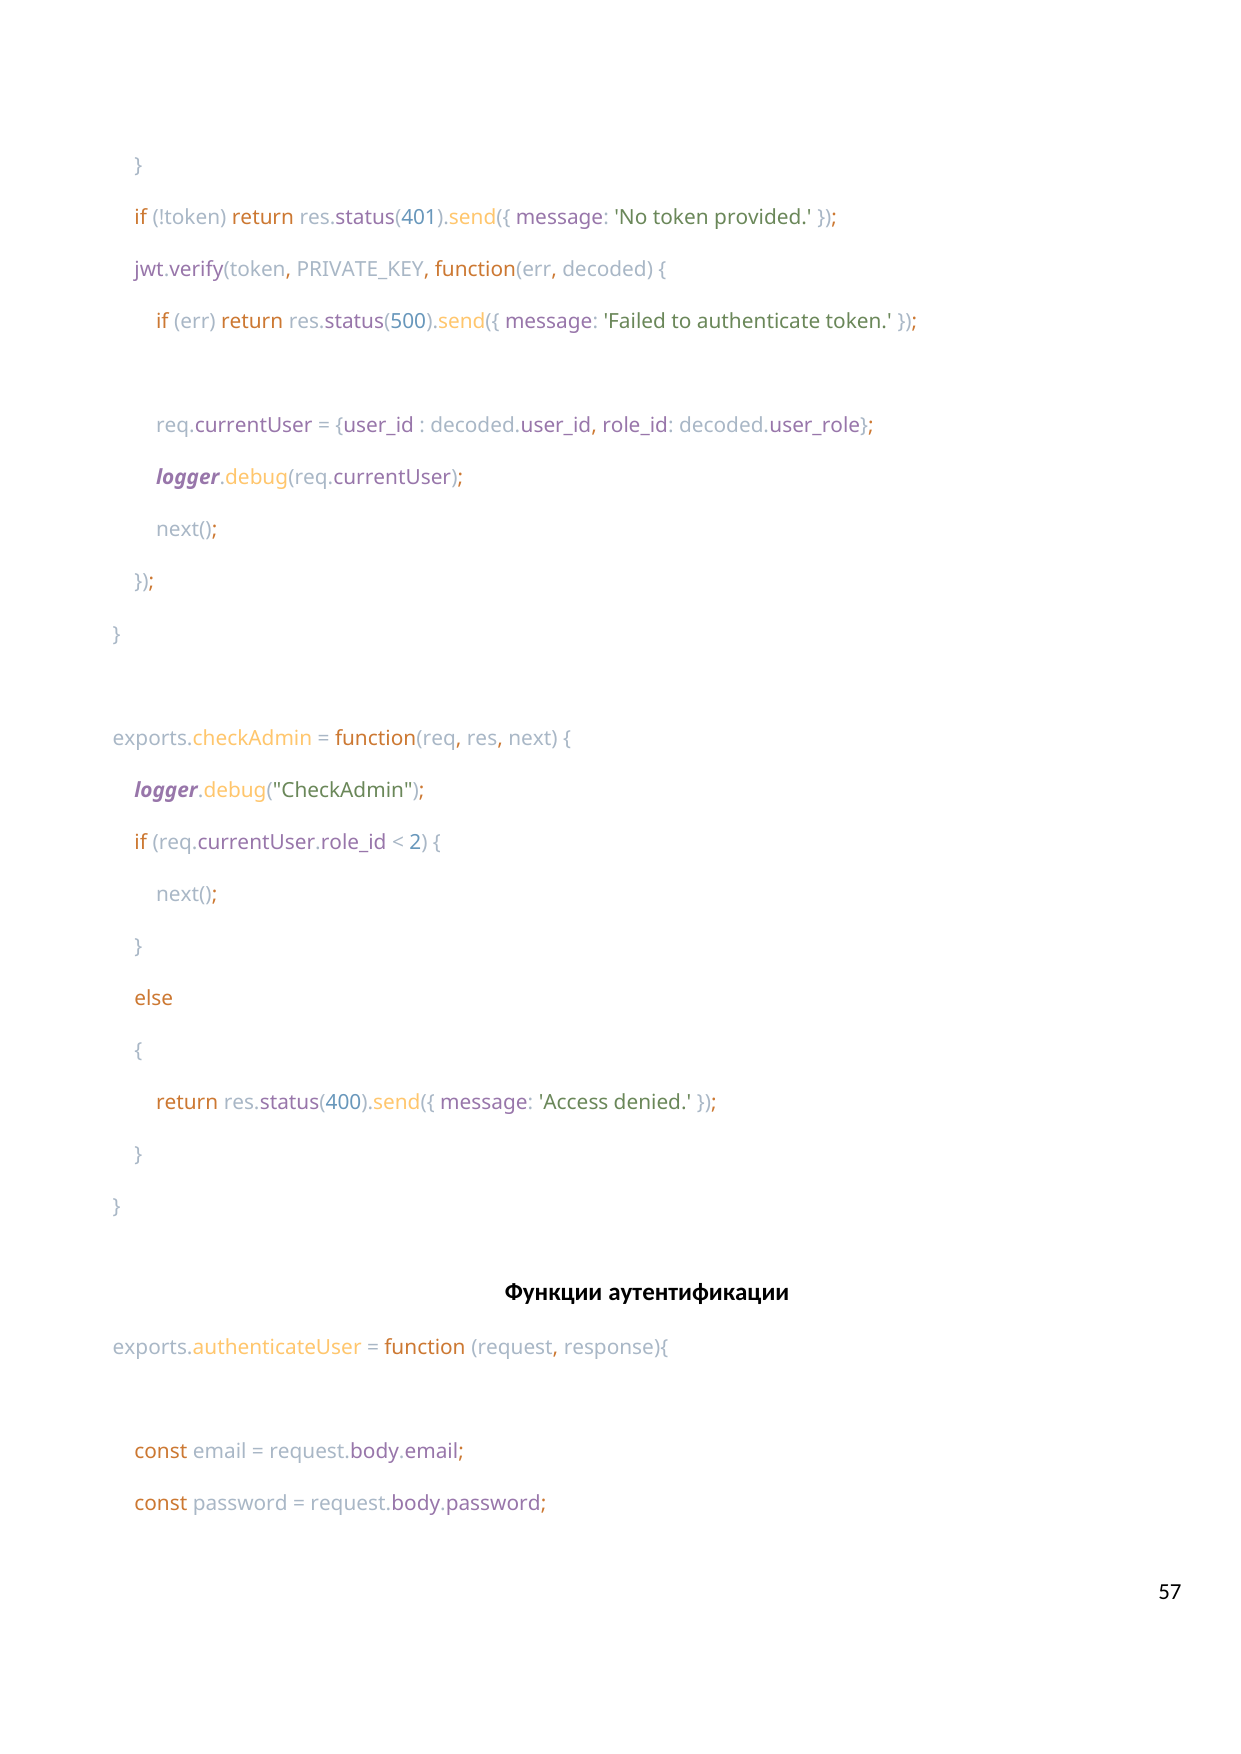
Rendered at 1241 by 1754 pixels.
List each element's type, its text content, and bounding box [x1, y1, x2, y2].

text } [112, 931, 1181, 983]
text logger.debug(req.currentUser); [112, 462, 1181, 514]
text logger.debug("CheckAdmin"); [112, 775, 1181, 827]
text req.currentUser = {user_id : decoded.user_id, role_id: decoded.user_role}; [112, 410, 1181, 462]
text next(); [112, 879, 1181, 931]
text } [112, 150, 1181, 202]
text } [112, 1139, 1181, 1192]
text else [112, 983, 1181, 1035]
text return res.status(400).send({ message: 'Access denied.' }); [112, 1087, 1181, 1139]
text const email = request.body.email; [112, 1436, 1181, 1488]
text Функции аутентификации [112, 1276, 1181, 1306]
text exports.checkAdmin = function(req, res, next) { [112, 723, 1181, 775]
text const password = request.body.password; [112, 1488, 1181, 1540]
text } [112, 1192, 1181, 1220]
text jwt.verify(token, PRIVATE_KEY, function(err, decoded) { [112, 254, 1181, 306]
text if (err) return res.status(500).send({ message: 'Failed to authenticate token.' }); [112, 306, 1181, 358]
text exports.authenticateUser = function (request, response){ [112, 1332, 1181, 1384]
text { [112, 1035, 1181, 1087]
text if (!token) return res.status(401).send({ message: 'No token provided.' }); [112, 202, 1181, 254]
text next(); [112, 514, 1181, 567]
text if (req.currentUser.role_id < 2) { [112, 827, 1181, 879]
text }); [112, 567, 1181, 619]
text } [112, 619, 1181, 671]
